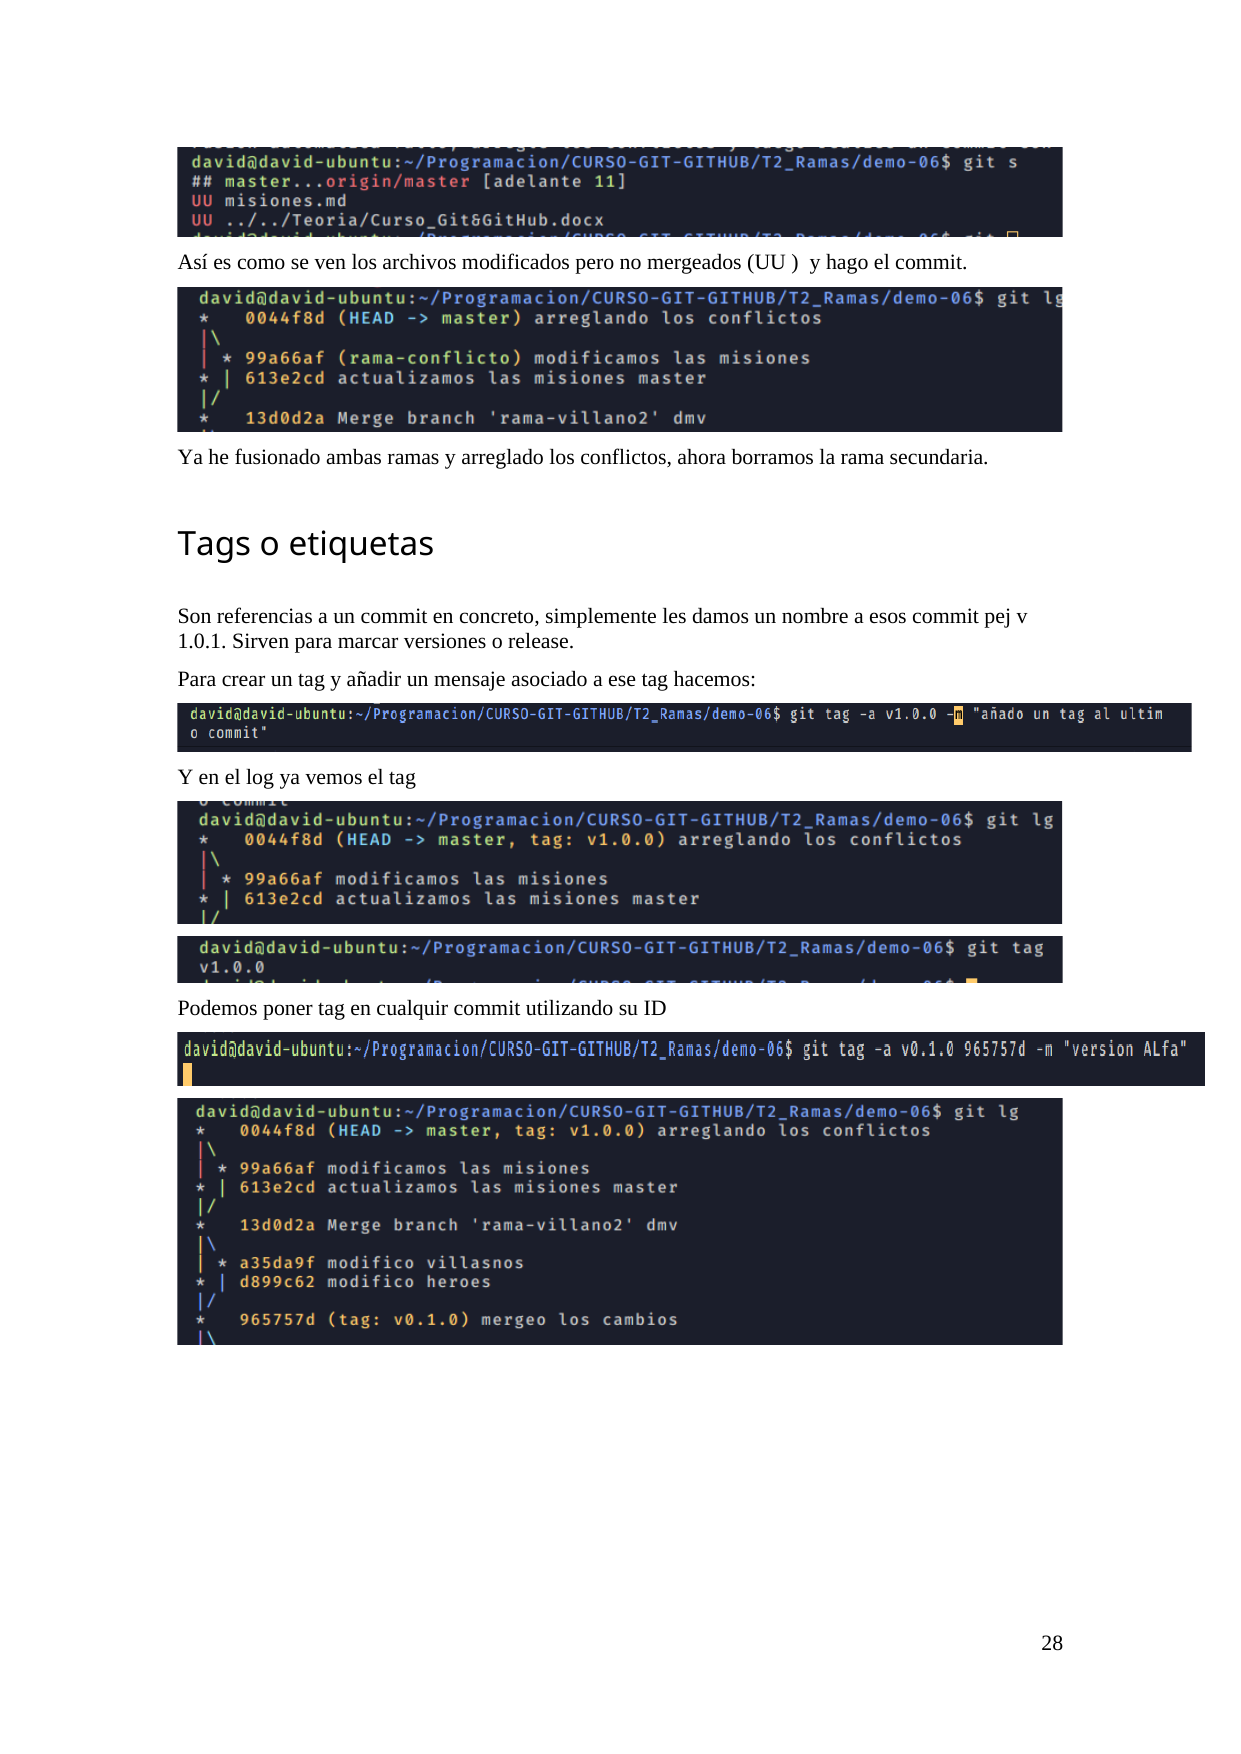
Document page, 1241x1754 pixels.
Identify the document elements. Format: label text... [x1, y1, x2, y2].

picture [177, 287, 1063, 432]
text Así es como se ven los archivos modificados pero no mergeados (UU ) y hago el commit. [177, 249, 1063, 274]
picture [177, 936, 1063, 983]
text Para crear un tag y añadir un mensaje asociado a ese tag hacemos: [177, 666, 1063, 691]
text Podemos poner tag en cualquir commit utilizando su ID [177, 995, 1063, 1020]
picture [177, 1032, 1205, 1086]
picture [177, 703, 1192, 752]
text Son referencias a un commit en concreto, simplemente les damos un nombre a esos commit pej v 1.0.1. Sirven para marcar versiones o release. [177, 603, 1063, 653]
text Ya he fusionado ambas ramas y arreglado los conflictos, ahora borramos la rama secundaria. [177, 444, 1063, 469]
subtitle Tags o etiquetas [177, 519, 1063, 565]
picture [177, 801, 1063, 924]
text Y en el log ya vemos el tag [177, 764, 1063, 789]
picture [177, 1098, 1063, 1345]
picture [177, 147, 1063, 237]
